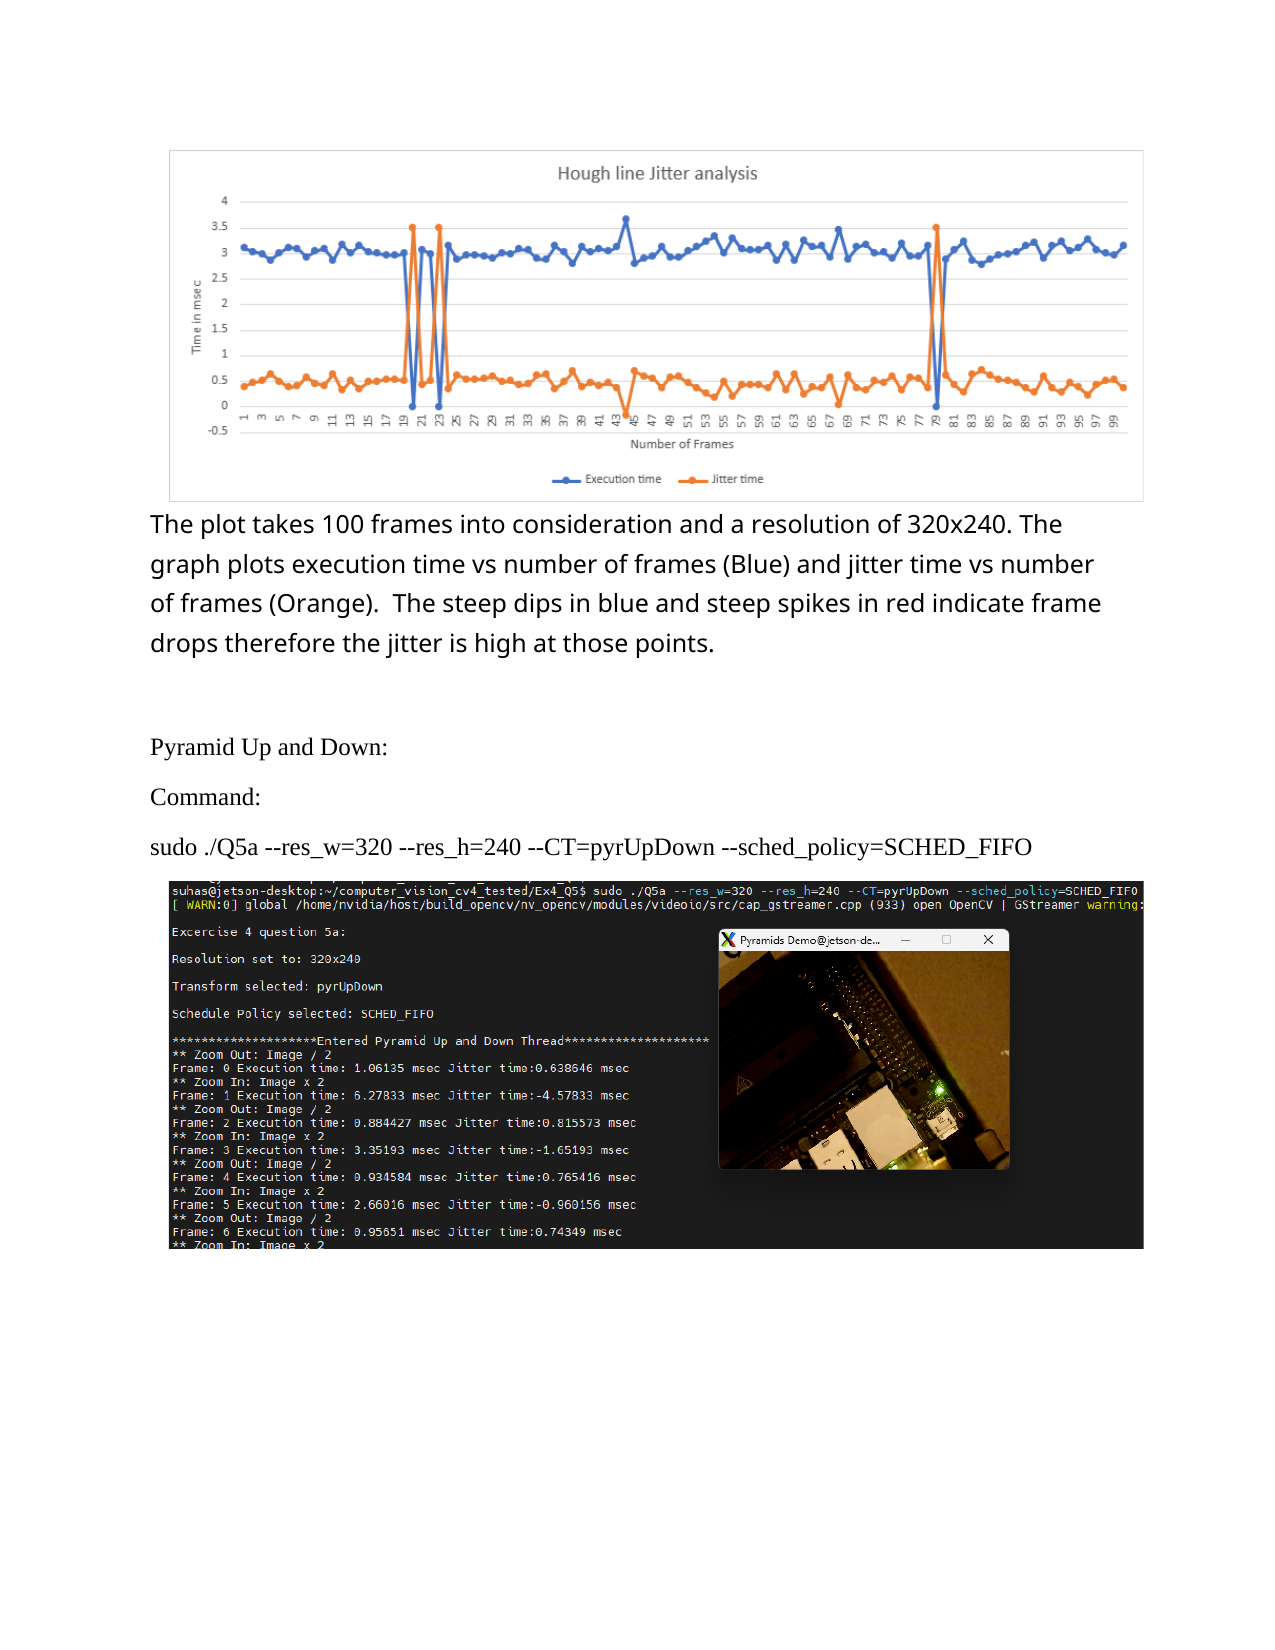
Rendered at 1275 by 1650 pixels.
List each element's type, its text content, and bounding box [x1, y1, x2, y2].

text Pyramid Up and Down: [150, 732, 1125, 760]
text Command: [150, 782, 1125, 810]
text The plot takes 100 frames into consideration and a resolution of 320x240. The graph plots execution time vs number of frames (Blue) and jitter time vs number of frames (Orange). The steep dips in blue and steep spikes in red indicate frame drops therefore the jitter is high at those points. [150, 507, 1125, 659]
text sudo ./Q5a --res_w=320 --res_h=240 --CT=pyrUpDown --sched_policy=SCHED_FIFO [150, 832, 1125, 860]
